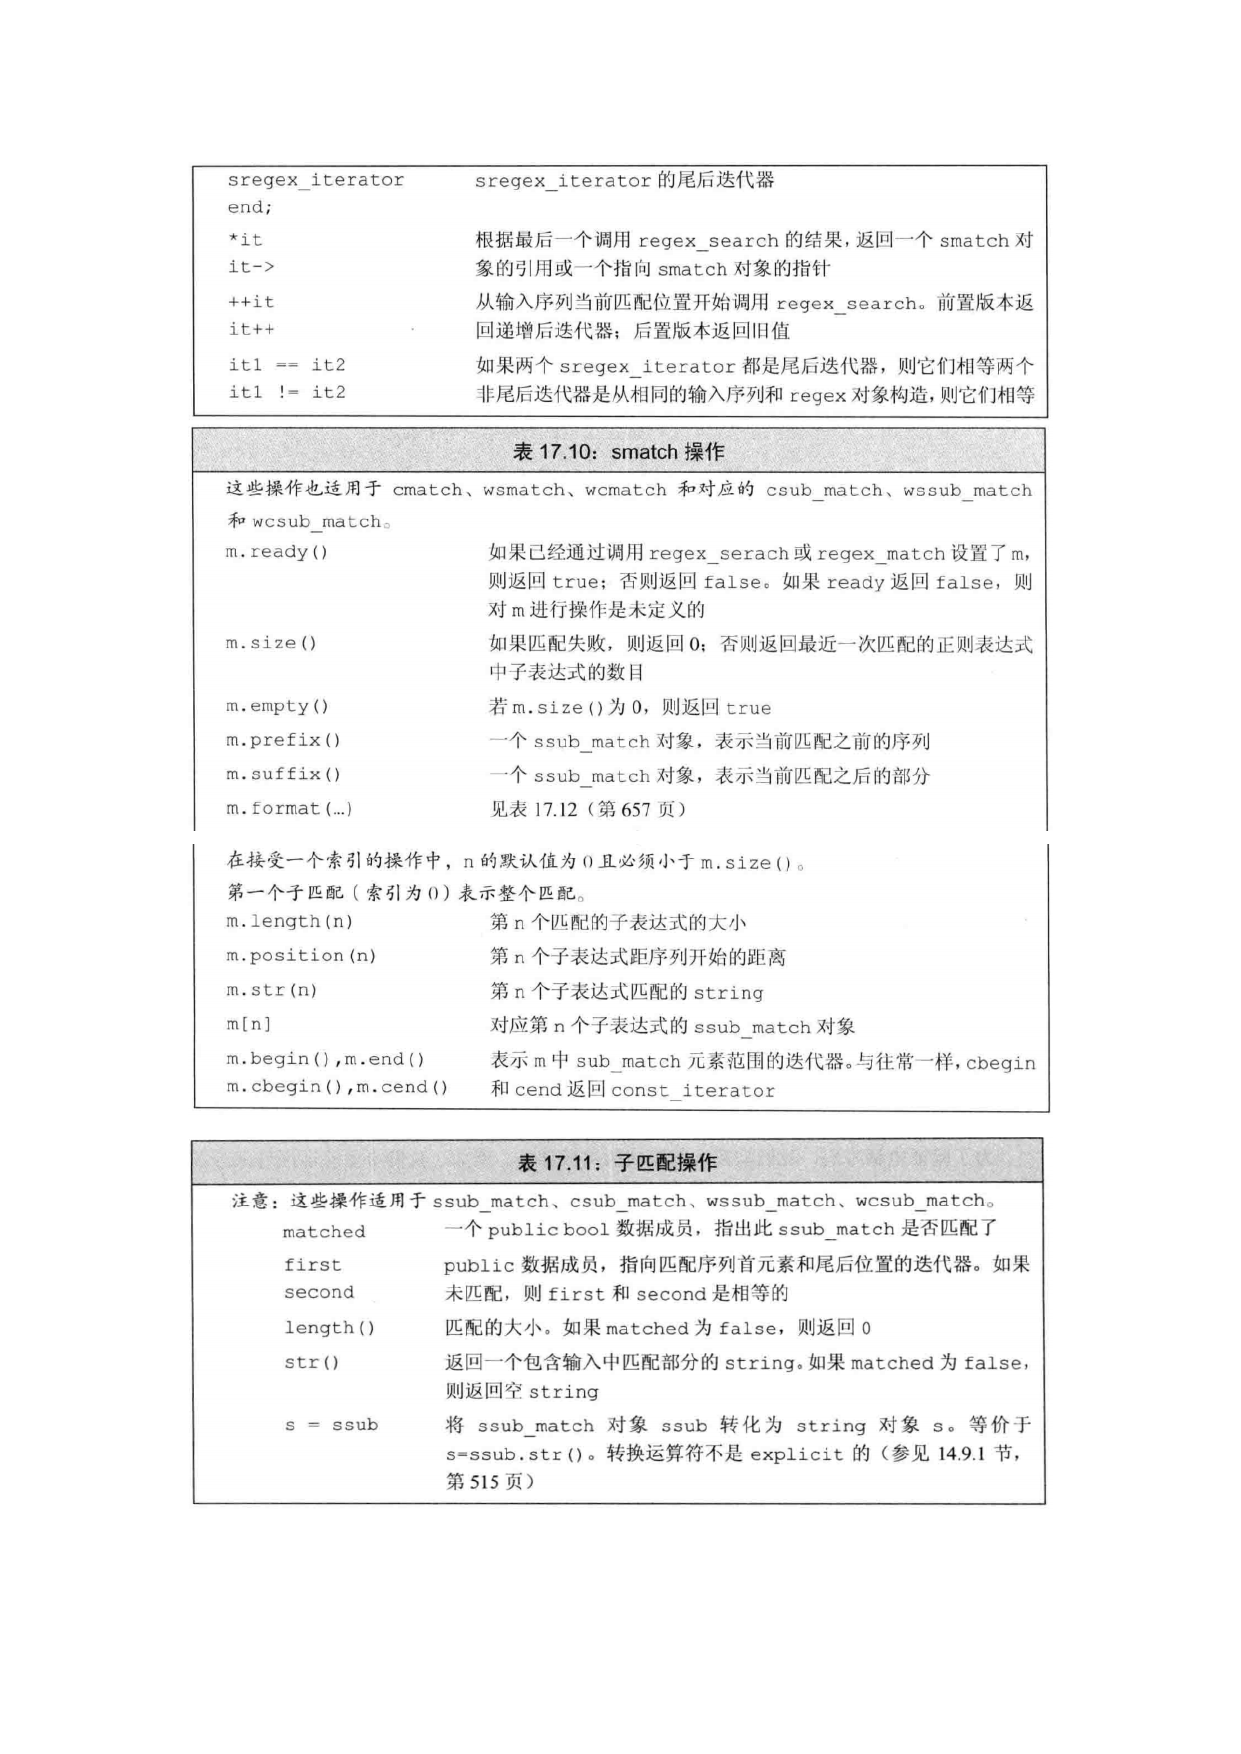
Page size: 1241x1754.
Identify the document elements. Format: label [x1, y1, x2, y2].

picture [187, 1137, 1053, 1509]
picture [187, 162, 1053, 831]
picture [187, 844, 1053, 1115]
